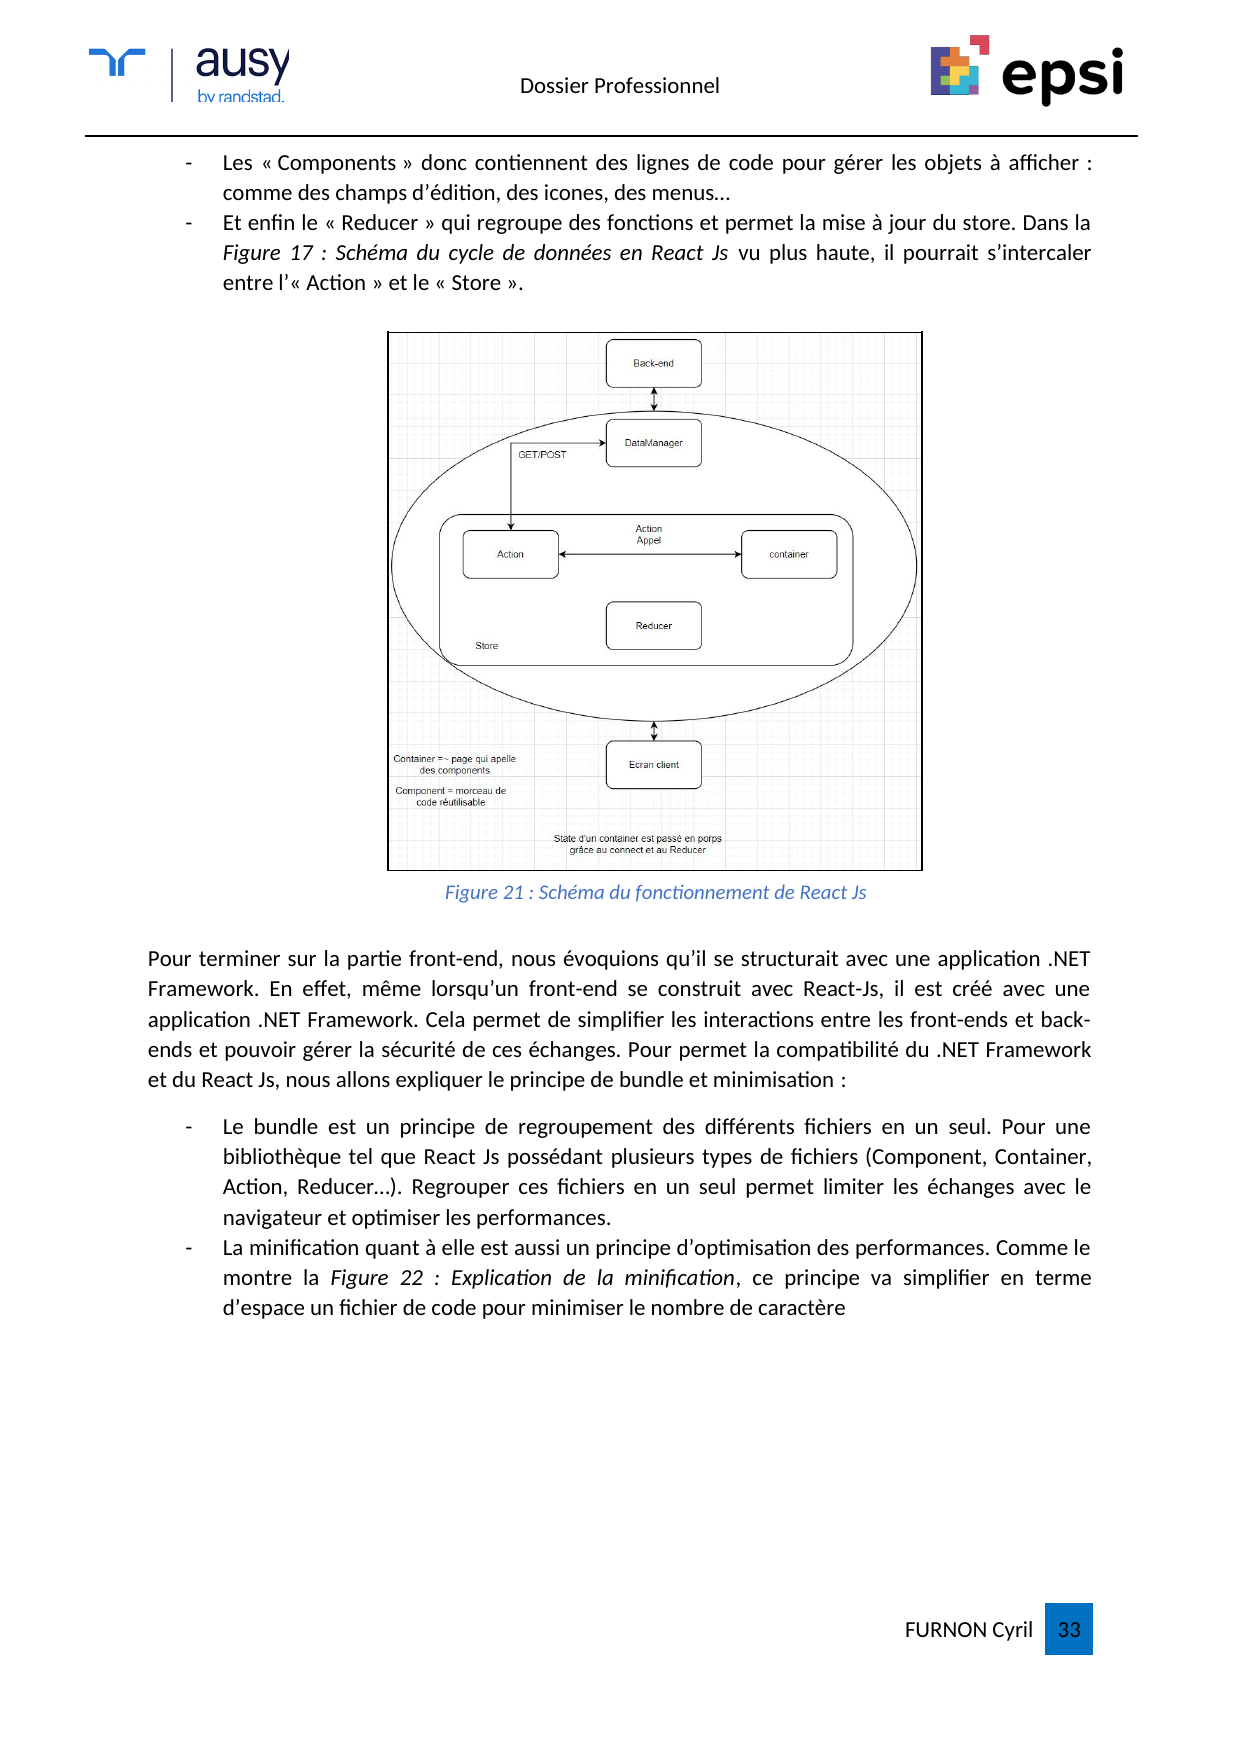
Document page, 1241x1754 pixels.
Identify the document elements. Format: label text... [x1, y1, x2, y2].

list Et enfin le « Reducer » qui regroupe des fonctions et permet la mise à jour du store. Dans la Figure 17 : Schéma du cycle de données en React Js vu plus haute, il pourrait s’intercaler entre l’« Action » et le « Store ». [185, 208, 1093, 296]
picture [88, 48, 289, 102]
list La minification quant à elle est aussi un principe d’optimisation des performances. Comme le montre la Figure 22 : Explication de la minification, ce principe va simplifier en terme d’espace un fichier de code pour minimiser le nombre de caractère [185, 1233, 1093, 1321]
list Les « Components » donc contiennent des lignes de code pour gérer les objets à afficher : comme des champs d’édition, des icones, des menus… [185, 148, 1093, 206]
picture [389, 333, 921, 870]
list Le bundle est un principe de regroupement des différents fichiers en un seul. Pour une bibliothèque tel que React Js possédant plusieurs types de fichiers (Component, Container, Action, Reducer…). Regrouper ces fichiers en un seul permet limiter les échanges avec le navigateur et optimiser les performances. [185, 1112, 1093, 1231]
